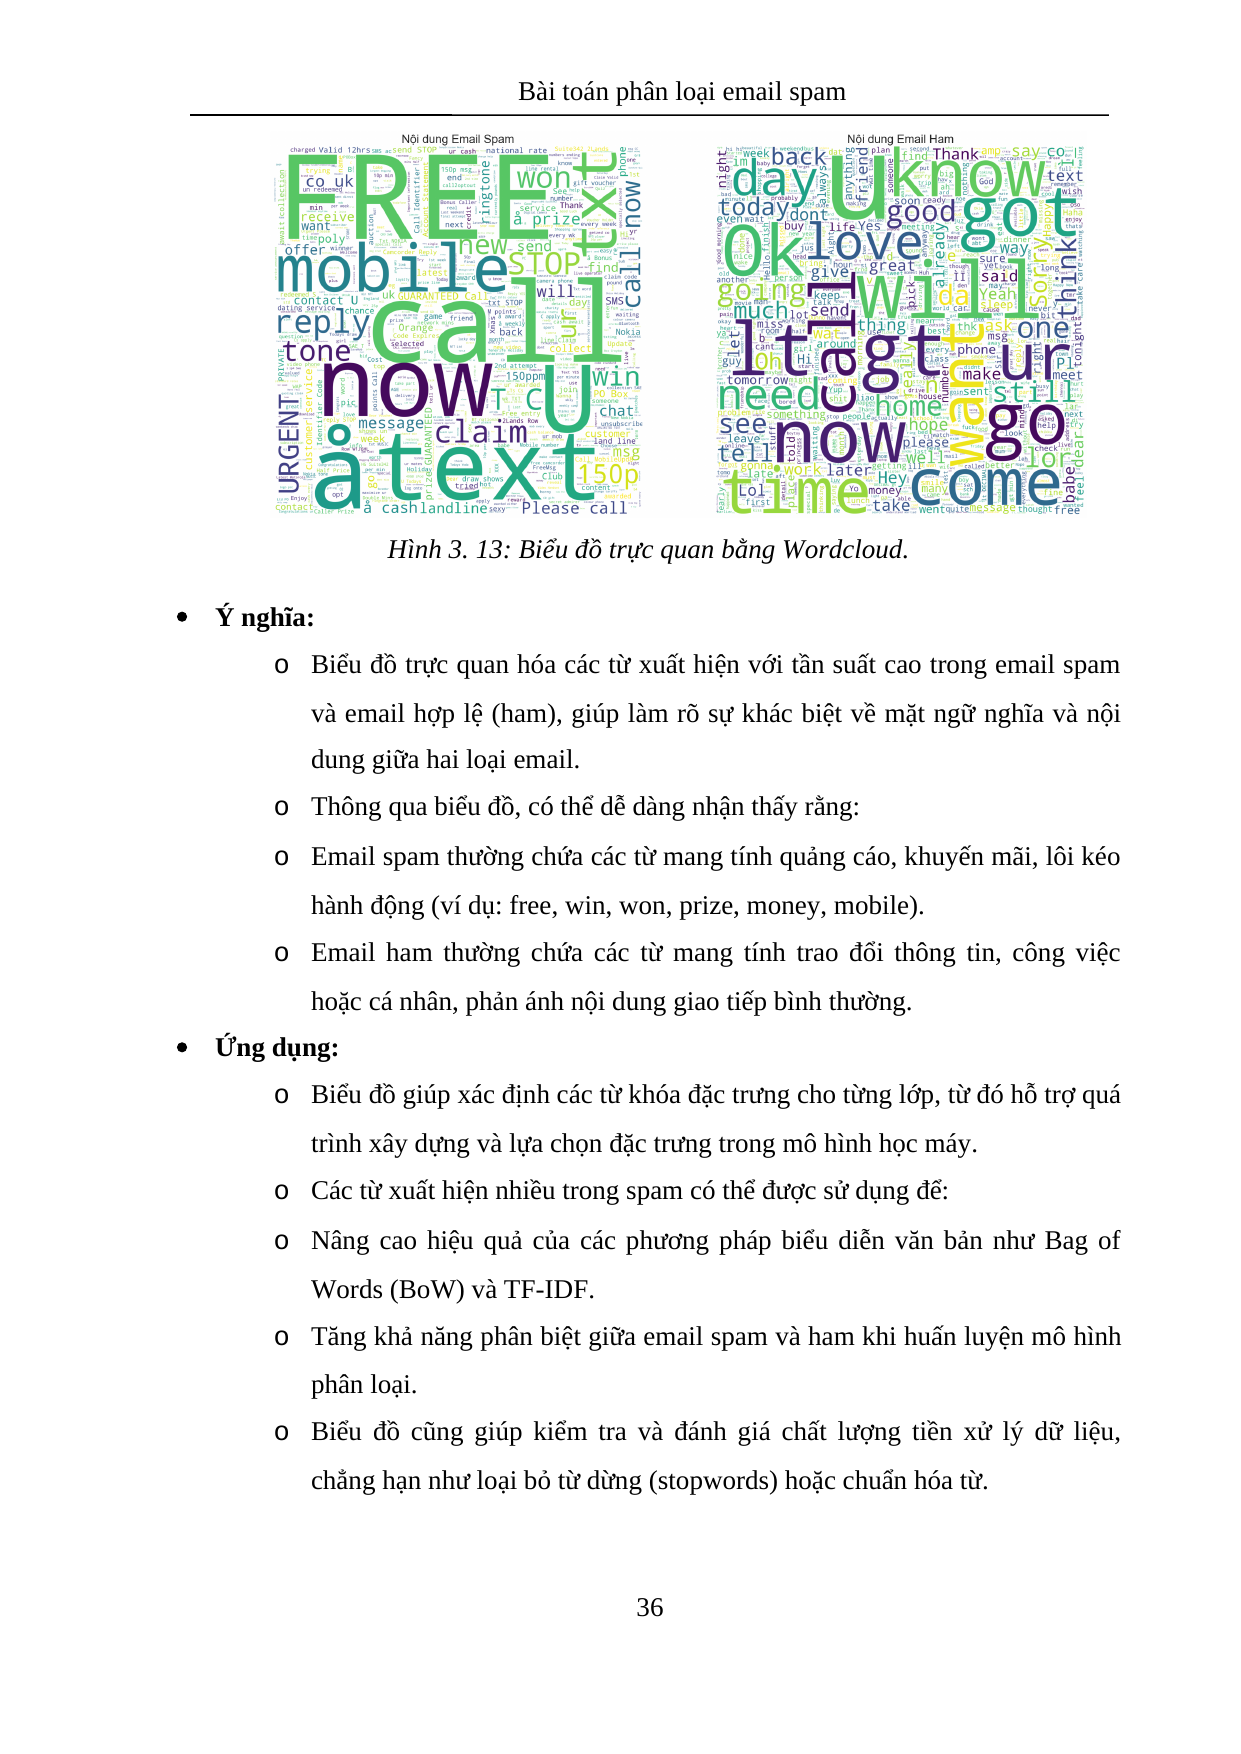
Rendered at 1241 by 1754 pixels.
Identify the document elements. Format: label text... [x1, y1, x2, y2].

list Các từ xuất hiện nhiều trong spam có thể được sử dụng để: [273, 1174, 1122, 1207]
list Thông qua biểu đồ, có thể dễ dàng nhận thấy rằng: [273, 790, 1122, 823]
picture [270, 131, 1088, 518]
list Nâng cao hiệu quả của các phương pháp biểu diễn văn bản như Bag of Words (BoW) và TF-IDF. [273, 1224, 1122, 1304]
list Biểu đồ cũng giúp kiểm tra và đánh giá chất lượng tiền xử lý dữ liệu, chẳng hạn như loại bỏ từ dừng (stopwords) hoặc chuẩn hóa từ. [273, 1415, 1122, 1495]
list Biểu đồ trực quan hóa các từ xuất hiện với tần suất cao trong email spam và email hợp lệ (ham), giúp làm rõ sự khác biệt về mặt ngữ nghĩa và nội dung giữa hai loại email. [273, 648, 1122, 774]
list Ứng dụng: [177, 1031, 1122, 1063]
list Biểu đồ giúp xác định các từ khóa đặc trưng cho từng lớp, từ đó hỗ trợ quá trình xây dựng và lựa chọn đặc trưng trong mô hình học máy. [273, 1078, 1122, 1158]
list Tăng khả năng phân biệt giữa email spam và ham khi huấn luyện mô hình phân loại. [273, 1320, 1122, 1400]
list Ý nghĩa: [177, 601, 1122, 632]
list Email ham thường chứa các từ mang tính trao đổi thông tin, công việc hoặc cá nhân, phản ánh nội dung giao tiếp bình thường. [273, 936, 1122, 1016]
list Email spam thường chứa các từ mang tính quảng cáo, khuyến mãi, lôi kéo hành động (ví dụ: free, win, won, prize, money, mobile). [273, 840, 1122, 920]
